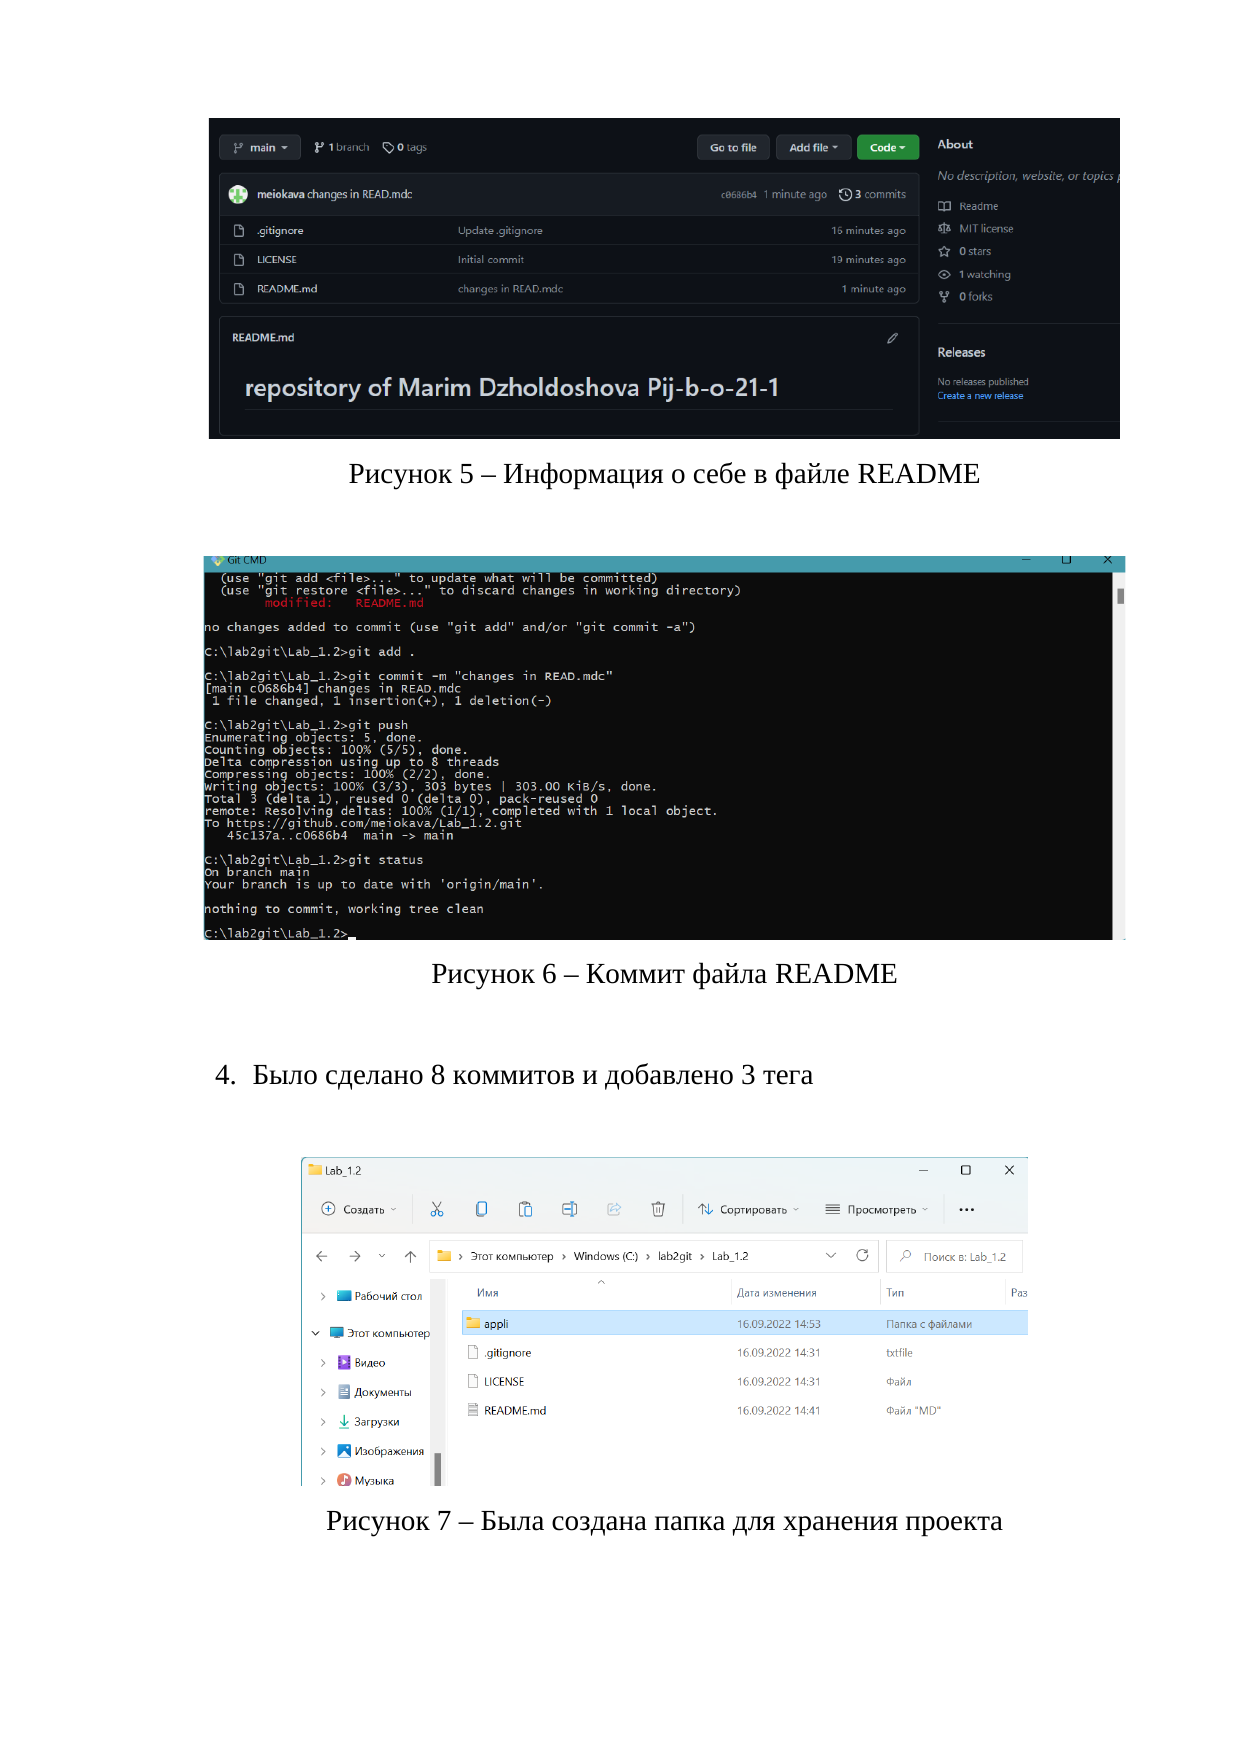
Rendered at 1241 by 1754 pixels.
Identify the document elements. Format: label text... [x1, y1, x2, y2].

text Рисунок 5 – Информация о себе в файле README [177, 456, 1152, 489]
picture [208, 118, 1120, 439]
text Рисунок 7 – Была создана папка для хранения проекта [177, 1503, 1152, 1536]
text Рисунок 6 – Коммит файла README [177, 956, 1152, 990]
picture [301, 1157, 1028, 1486]
picture [203, 556, 1126, 940]
list Было сделано 8 коммитов и добавлено 3 тега [215, 1057, 1152, 1091]
